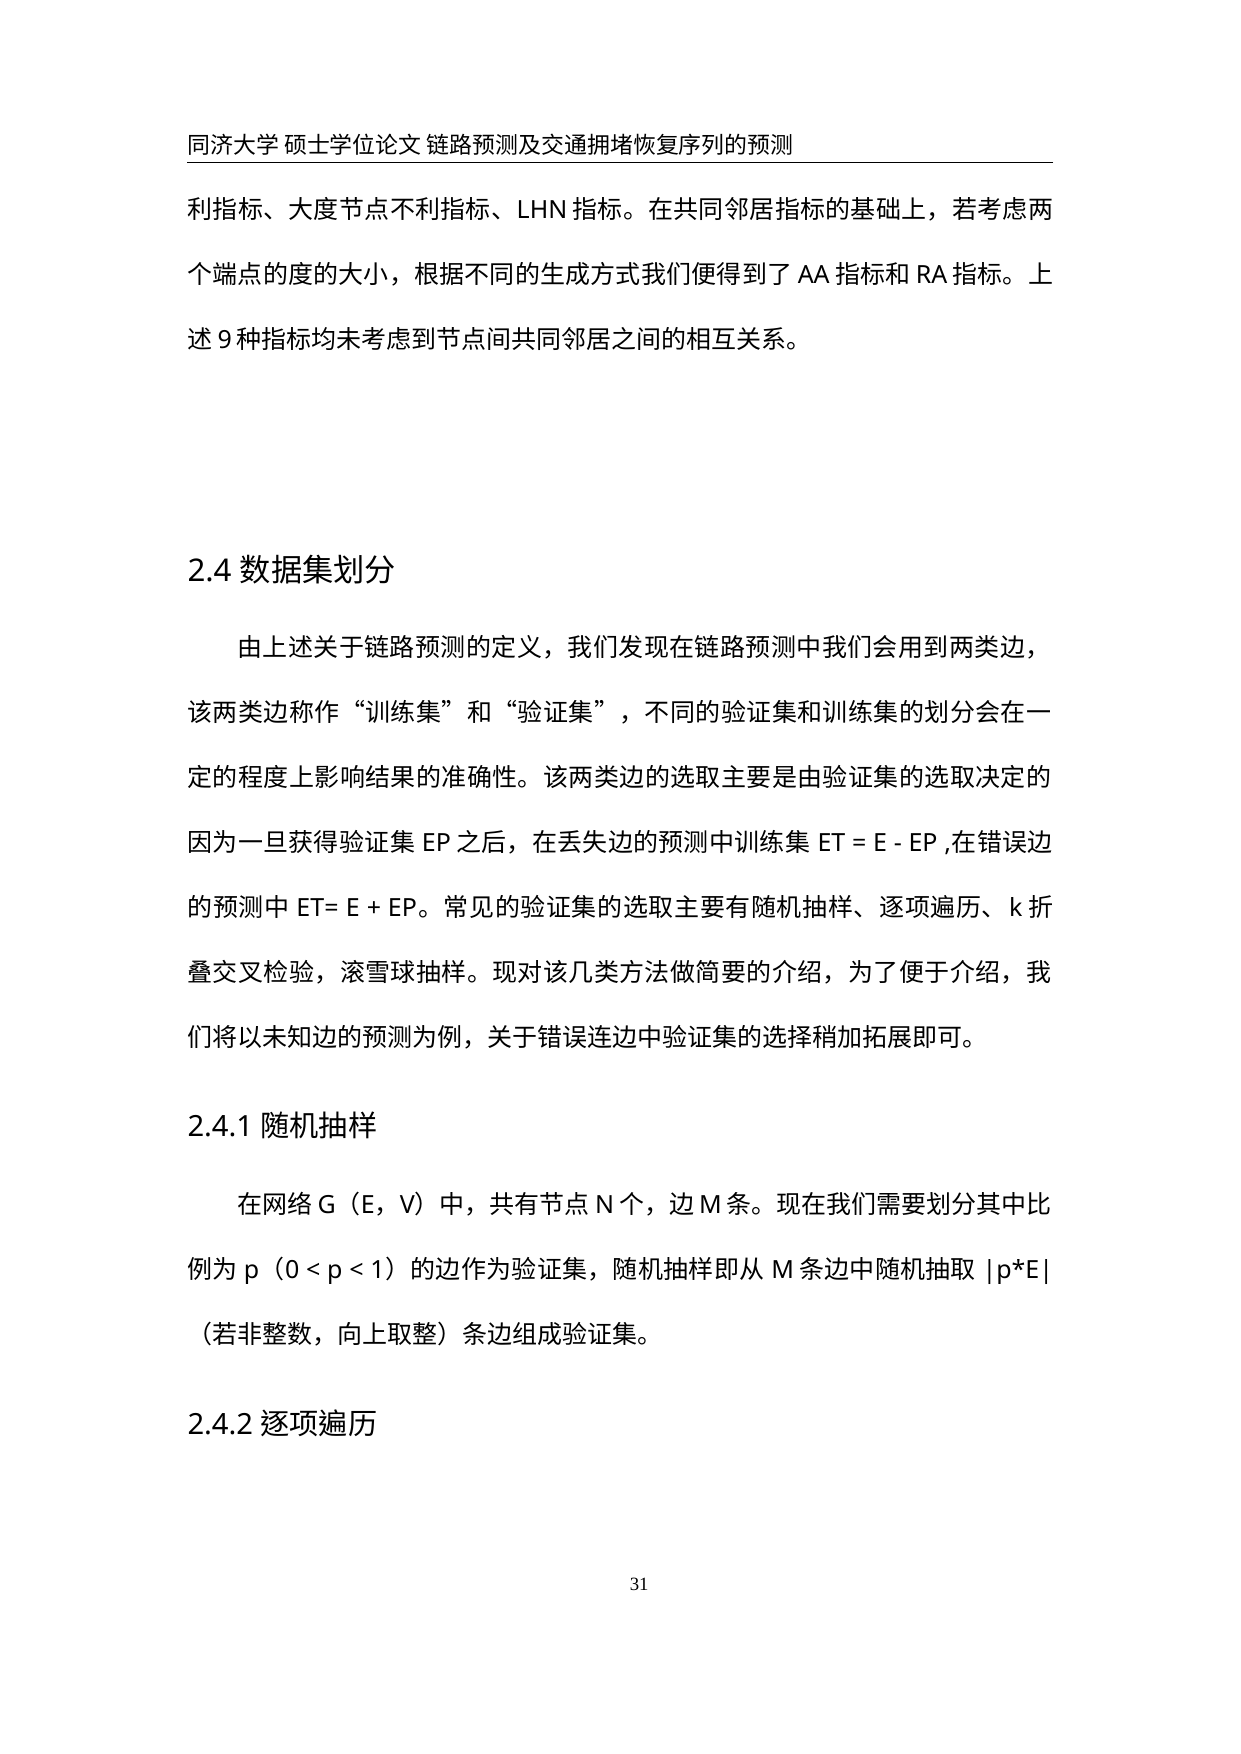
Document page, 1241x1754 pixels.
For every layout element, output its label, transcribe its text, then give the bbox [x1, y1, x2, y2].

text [187, 175, 1053, 370]
text 2.4 数据集划分 [187, 535, 1053, 600]
text 由上述关于链路预测的定义，我们发现在链路预测中我们会用到两类边，该两类边称作“训练集”和“验证集”，不同的验证集和训练集的划分会在一定的程度上影响结果的准确性。该两类边的选取主要是由验证集的选取决定的，因为一旦获得验证集 EP之后，在丢失边的预测中训练集 ET = E - EP ,在错误边的预测中 ET= E + EP。常见的验证集的选取主要有随机抽样、逐项遍历、k折叠交叉检验，滚雪球抽样。现对该几类方法做简要的介绍，为了便于介绍，我们将以未知边的预测为例，关于错误连边中验证集的选择稍加拓展即可。 [187, 613, 1053, 1068]
text 2.4.1 随机抽样 [187, 1093, 1053, 1158]
text 2.4.2 逐项遍历 [187, 1390, 1053, 1455]
text 在网络G（E，V）中，共有节点N个，边M条。现在我们需要划分其中比例为 p（0 < p < 1）的边作为验证集，随机抽样即从 M条边中随机抽取 |p*E|（若非整数，向上取整）条边组成验证集。 [187, 1170, 1053, 1365]
